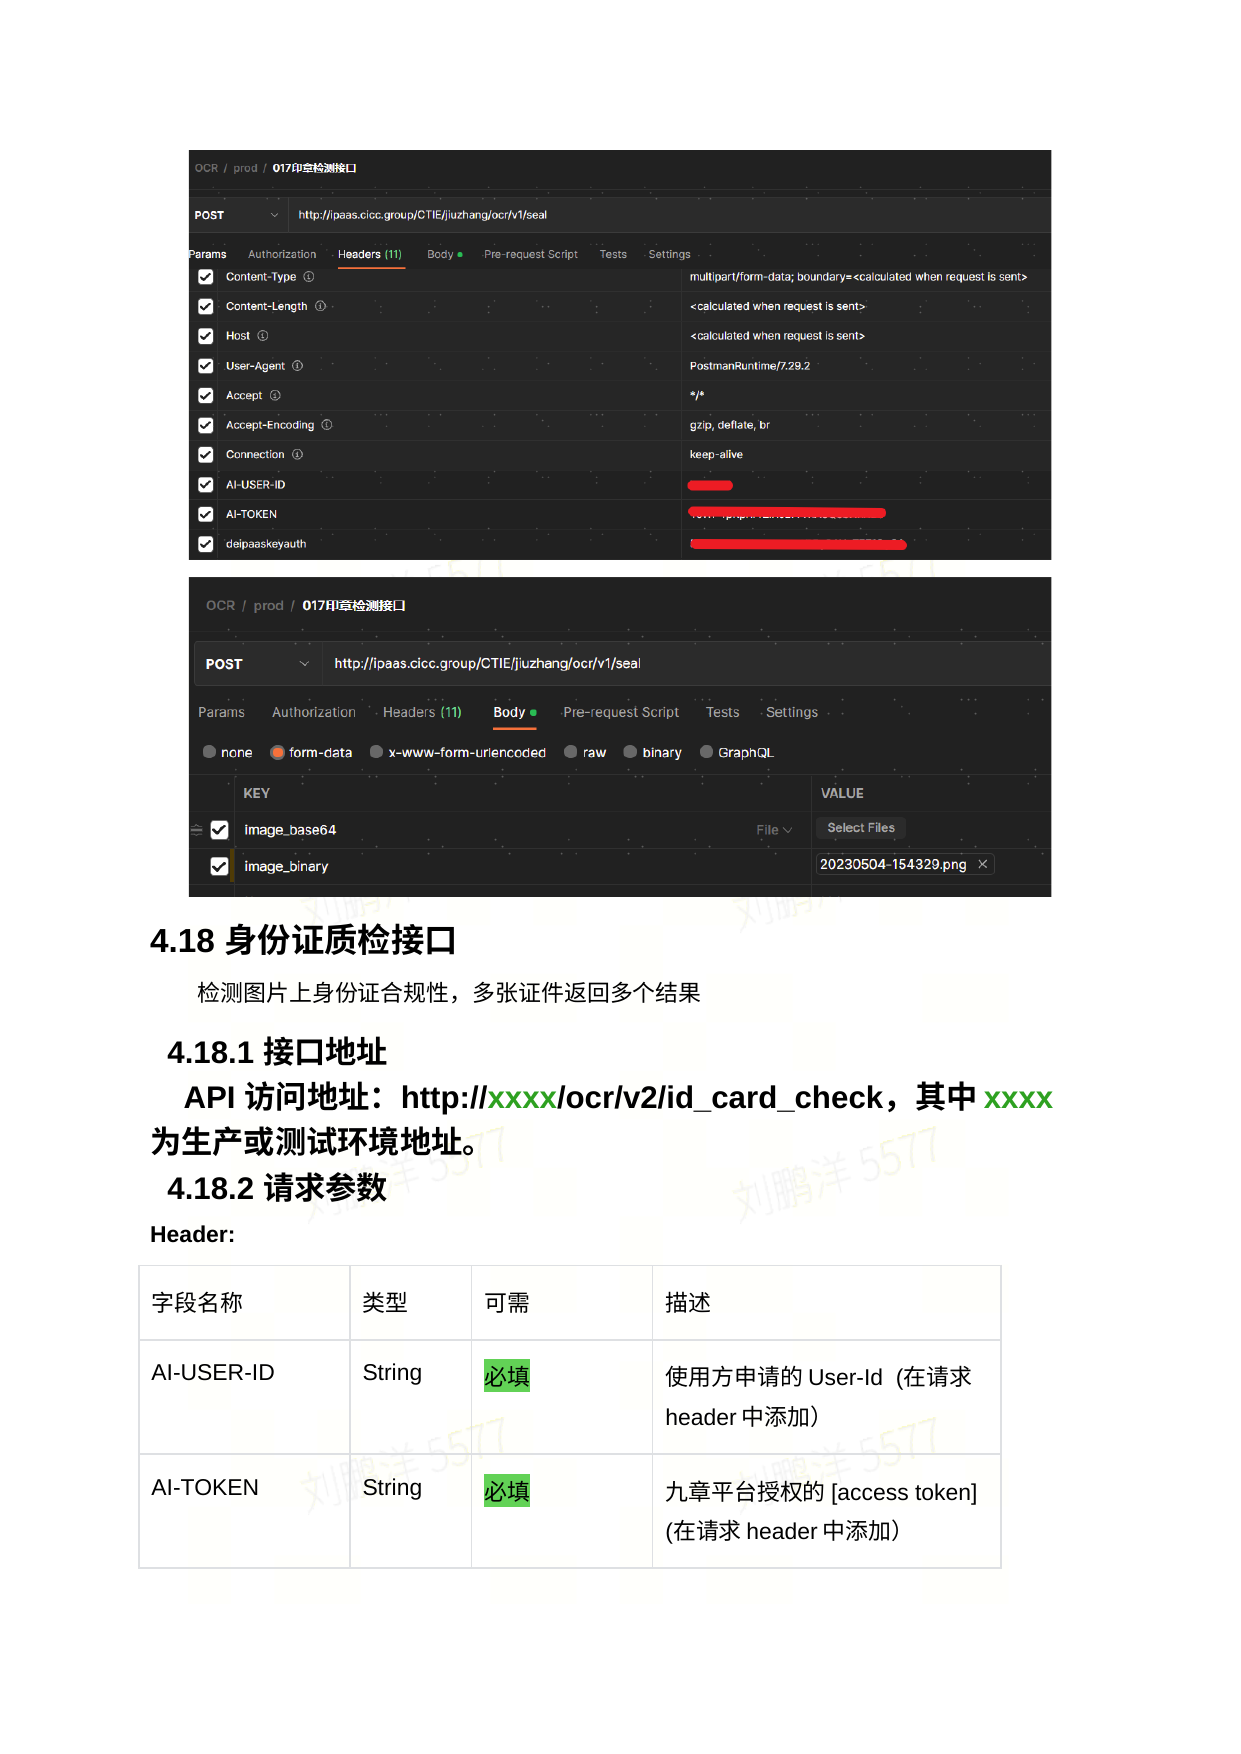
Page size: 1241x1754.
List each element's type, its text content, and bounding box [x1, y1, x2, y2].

table_cell AI-TOKEN [140, 1455, 349, 1567]
table_cell 必填 [472, 1455, 652, 1567]
picture [191, 1091, 197, 1099]
text Header: [150, 1221, 1090, 1247]
table_cell String [351, 1341, 471, 1453]
table_header 字段名称 [140, 1266, 349, 1339]
picture [1046, 1092, 1052, 1107]
table_cell String [351, 1455, 471, 1567]
table_cell 使用方申请的 User-Id (在请求header中添加） [653, 1341, 1000, 1453]
table_cell 必填 [472, 1341, 652, 1453]
picture [188, 1145, 195, 1151]
table_header 可需 [472, 1266, 652, 1339]
table_header 类型 [351, 1266, 471, 1339]
picture [188, 150, 1052, 1221]
table_header 描述 [653, 1266, 1000, 1339]
text 检测图片上身份证合规性，多张证件返回多个结果 [197, 975, 1090, 1008]
picture [188, 1247, 1052, 1604]
table_cell 九章平台授权的 [access token] (在请求header中添加） [653, 1455, 1000, 1567]
table_cell AI-USER-ID [140, 1341, 349, 1453]
